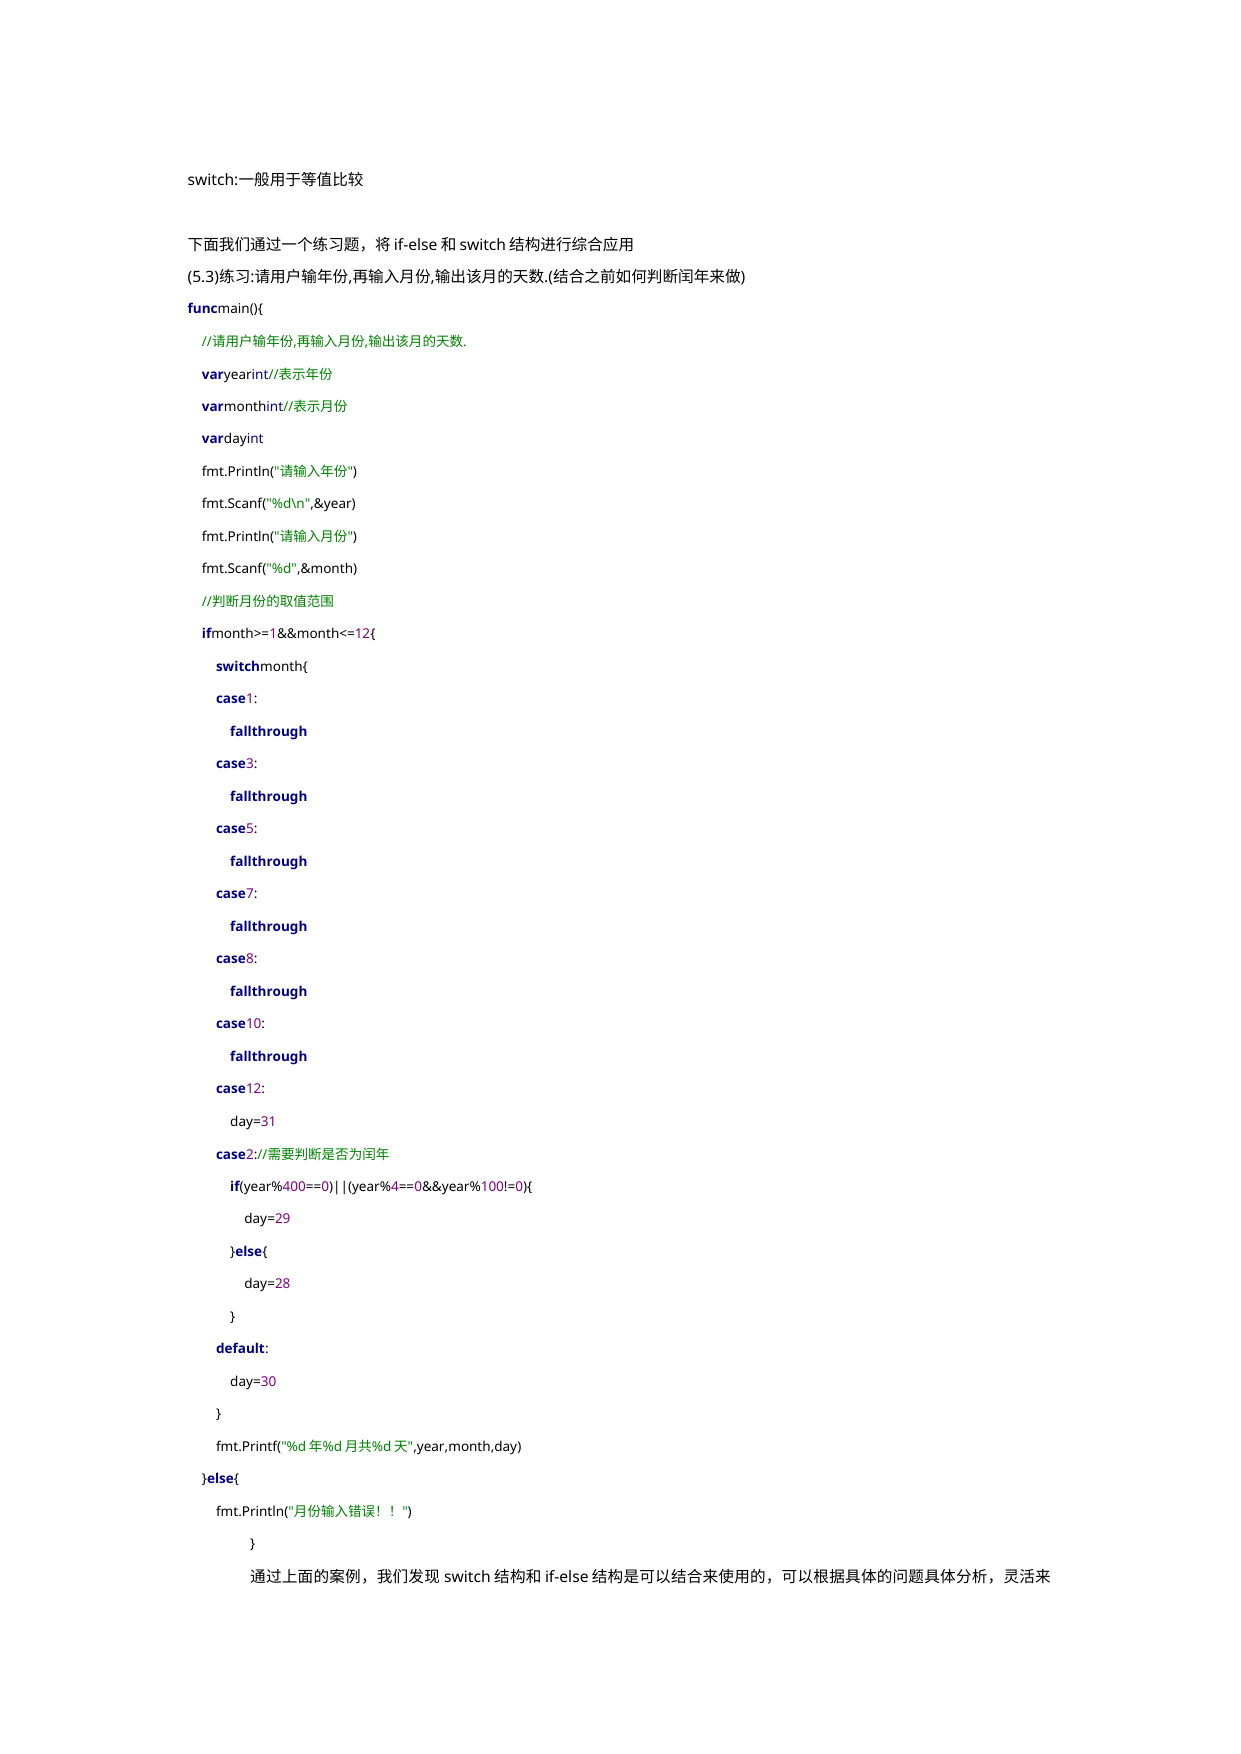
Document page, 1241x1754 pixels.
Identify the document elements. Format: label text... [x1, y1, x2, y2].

text fallthrough [187, 974, 1053, 1007]
text } [187, 1397, 1053, 1429]
text //判断月份的取值范围 [187, 584, 1053, 617]
text //请用户输年份,再输入月份,输出该月的天数. [187, 324, 1053, 357]
text fallthrough [187, 1039, 1053, 1072]
text funcmain(){ [187, 292, 1053, 324]
text case7: [187, 877, 1053, 909]
text vardayint [187, 422, 1053, 454]
text day=28 [187, 1267, 1053, 1299]
text case12: [187, 1072, 1053, 1104]
text if(year%400==0)||(year%4==0&&year%100!=0){ [187, 1169, 1053, 1202]
text } [187, 1527, 1053, 1559]
text fallthrough [187, 714, 1053, 747]
text case2://需要判断是否为闰年 [187, 1137, 1053, 1169]
text fmt.Println("月份输入错误！！") [187, 1494, 1053, 1527]
text case8: [187, 942, 1053, 974]
text day=30 [187, 1364, 1053, 1397]
text ifmonth>=1&&month<=12{ [187, 617, 1053, 649]
text default: [187, 1332, 1053, 1364]
text day=29 [187, 1202, 1053, 1234]
text case10: [187, 1007, 1053, 1039]
text switch:一般用于等值比较 [187, 162, 1053, 194]
text varyearint//表示年份 [187, 357, 1053, 389]
text }else{ [187, 1462, 1053, 1494]
text case1: [187, 682, 1053, 714]
text fmt.Printf("%d年%d月共%d天",year,month,day) [187, 1429, 1053, 1462]
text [187, 1559, 1053, 1592]
text case5: [187, 812, 1053, 844]
text fallthrough [187, 909, 1053, 942]
text (5.3)练习:请用户输年份,再输入月份,输出该月的天数.(结合之前如何判断闰年来做) [187, 259, 1053, 292]
text switchmonth{ [187, 649, 1053, 682]
text fallthrough [187, 779, 1053, 812]
text fmt.Scanf("%d\n",&year) [187, 487, 1053, 519]
text } [187, 1299, 1053, 1332]
text varmonthint//表示月份 [187, 389, 1053, 422]
text }else{ [187, 1234, 1053, 1267]
text case3: [187, 747, 1053, 779]
text fallthrough [187, 844, 1053, 877]
text fmt.Println("请输入月份") [187, 519, 1053, 552]
text fmt.Scanf("%d",&month) [187, 552, 1053, 584]
text 下面我们通过一个练习题，将if-else和switch结构进行综合应用 [187, 227, 1053, 259]
text day=31 [187, 1104, 1053, 1137]
text fmt.Println("请输入年份") [187, 454, 1053, 487]
